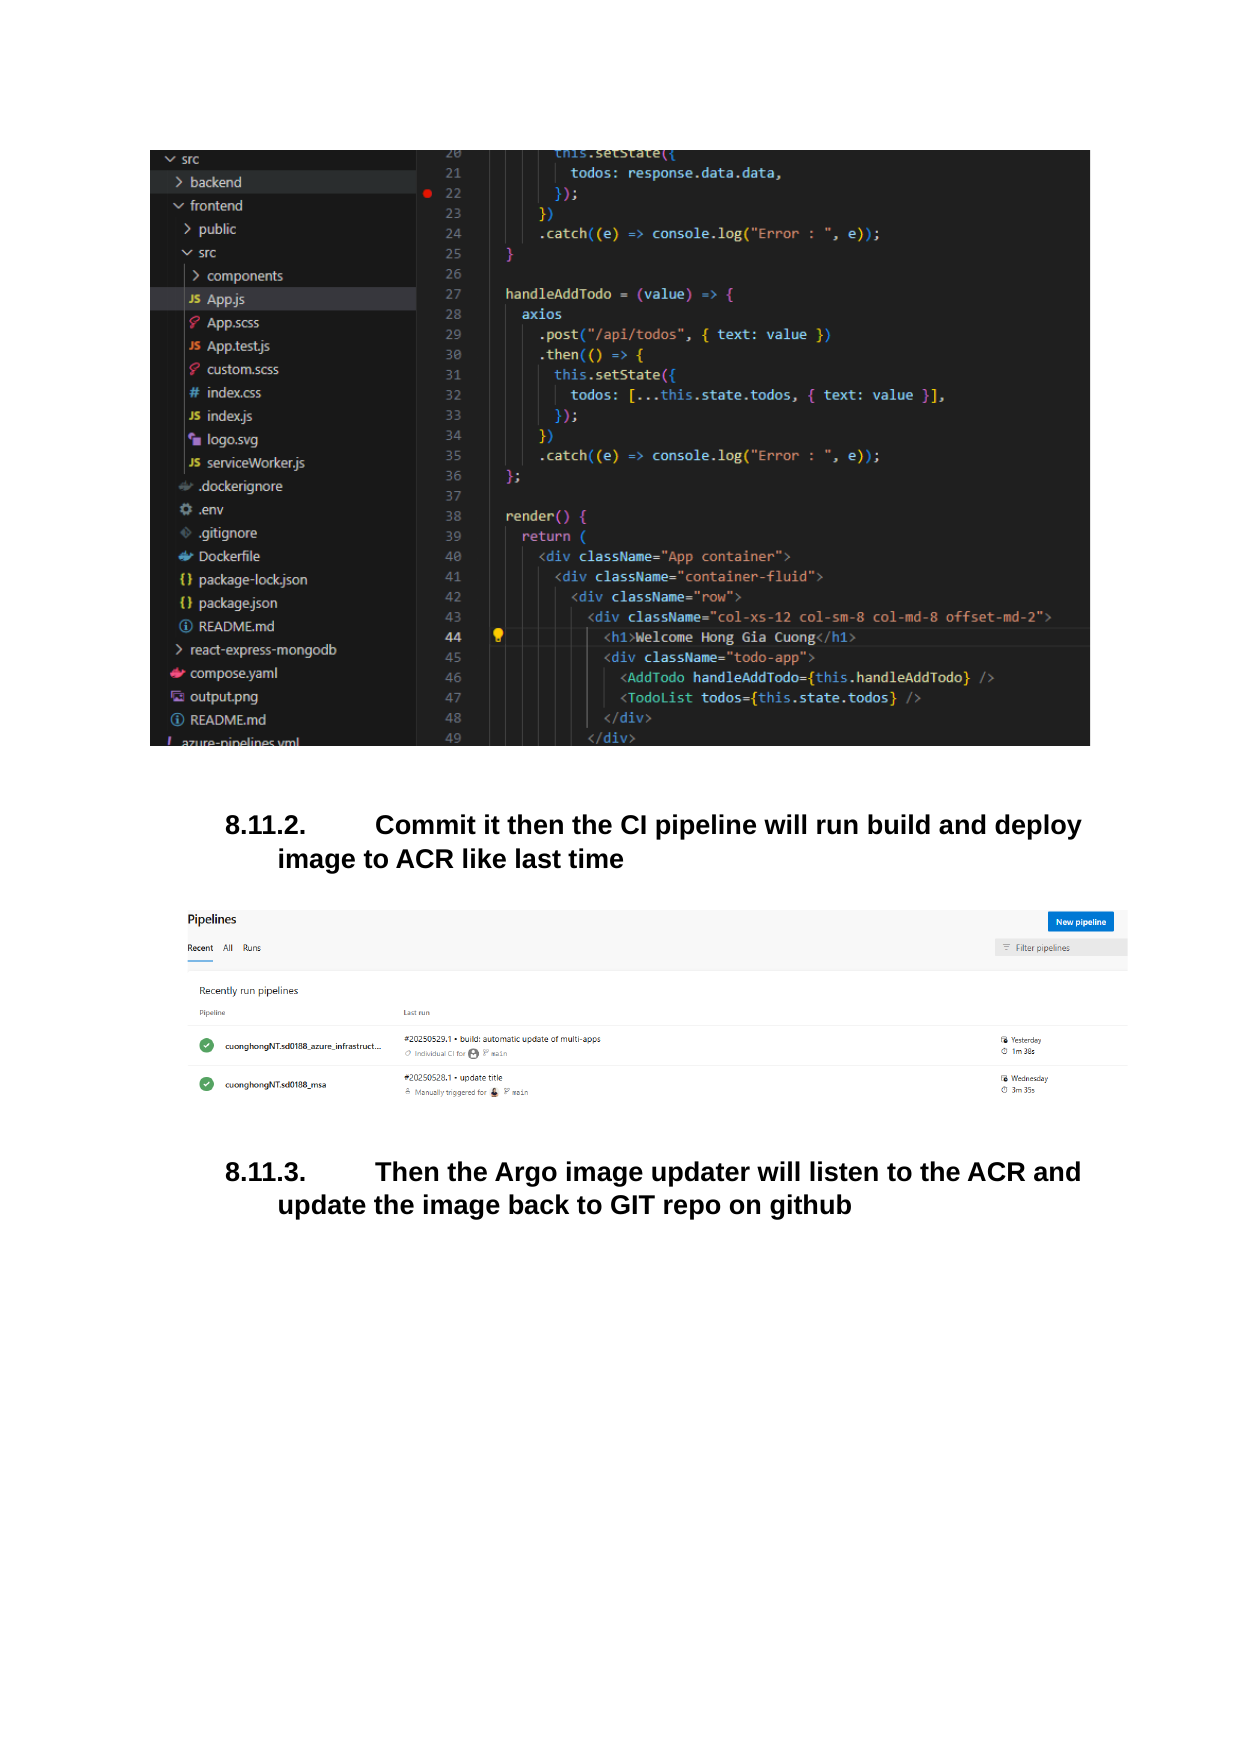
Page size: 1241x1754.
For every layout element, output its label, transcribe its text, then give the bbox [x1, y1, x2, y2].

list Commit it then the CI pipeline will run build and deploy image to ACR like last time [225, 809, 1090, 874]
picture [187, 910, 1128, 1097]
picture [150, 150, 1091, 746]
list Then the Argo image updater will listen to the ACR and update the image back to GIT repo on github [225, 1156, 1090, 1221]
